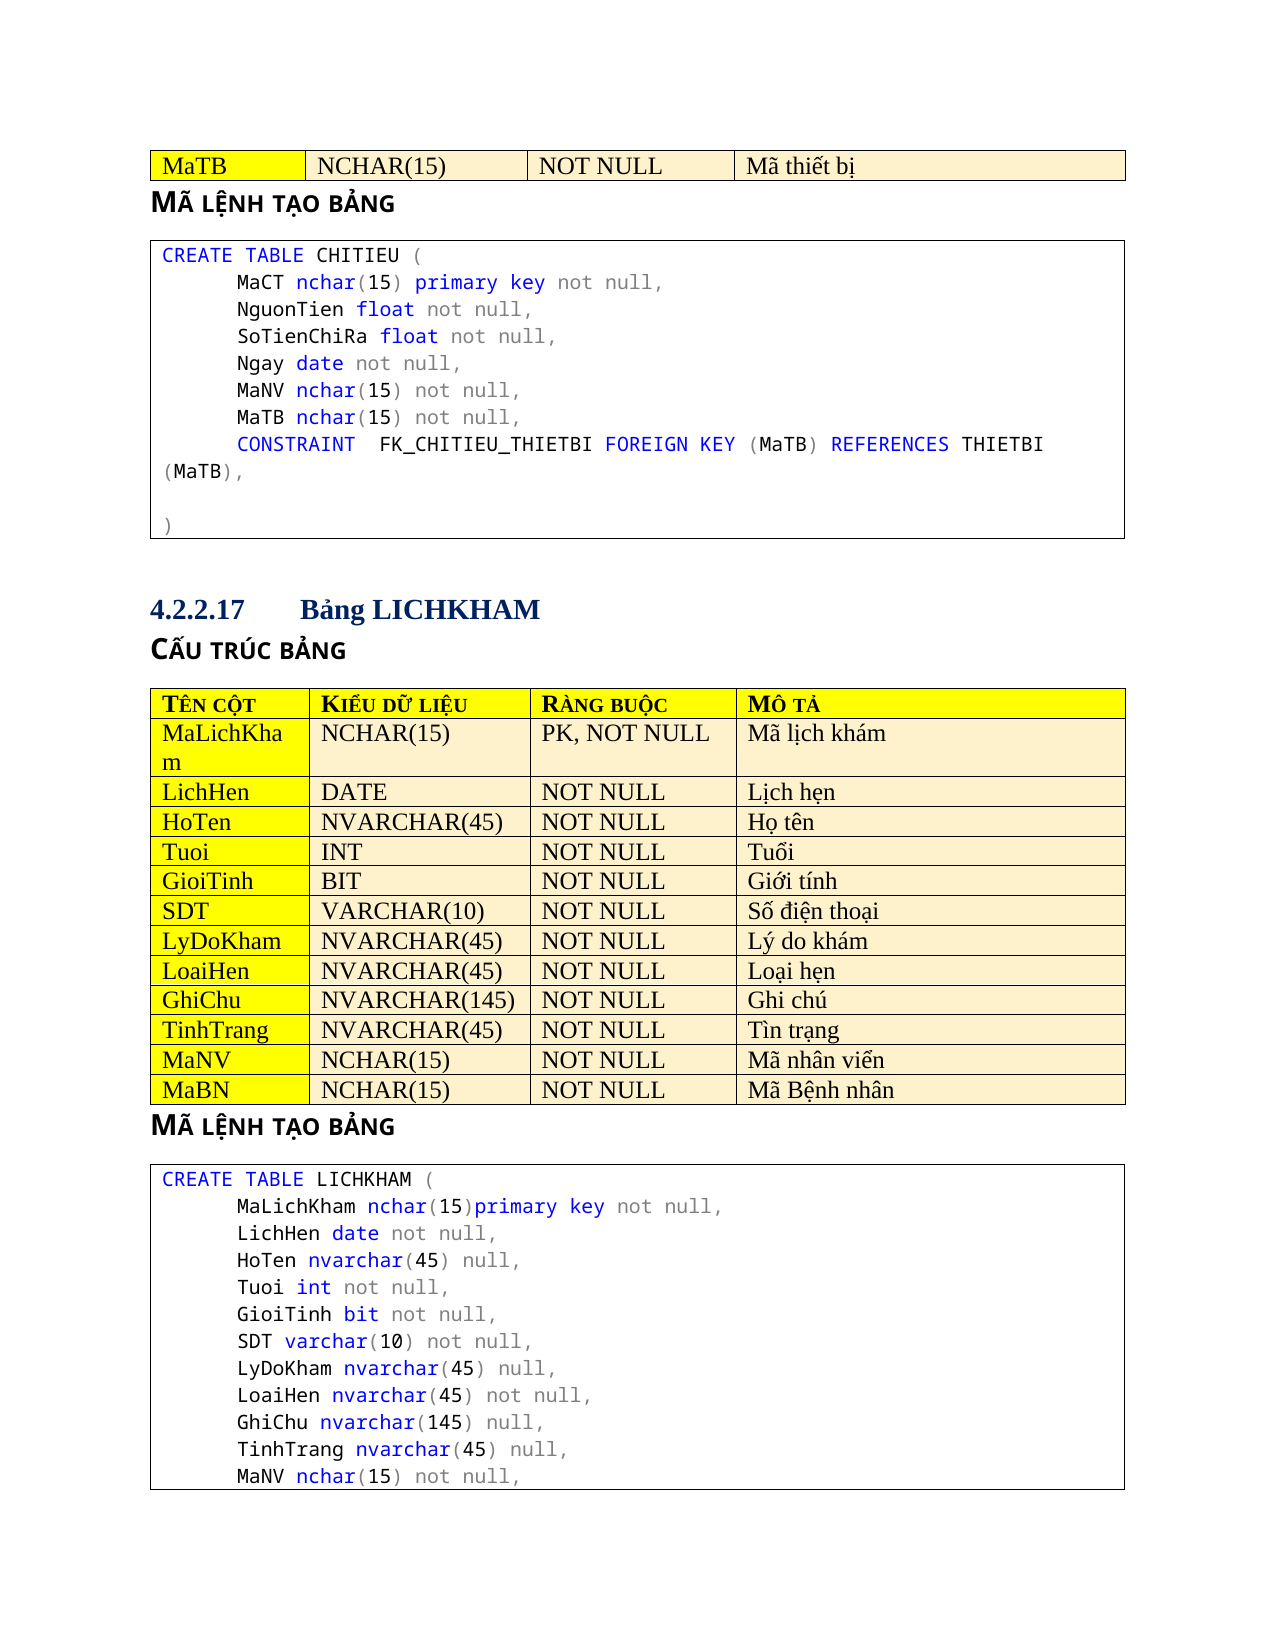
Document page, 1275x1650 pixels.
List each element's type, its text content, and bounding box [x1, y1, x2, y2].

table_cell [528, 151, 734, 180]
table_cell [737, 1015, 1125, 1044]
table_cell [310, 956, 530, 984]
text Mã lệnh tạo bảng [150, 181, 1125, 221]
text Mã lệnh tạo bảng [150, 1105, 1125, 1144]
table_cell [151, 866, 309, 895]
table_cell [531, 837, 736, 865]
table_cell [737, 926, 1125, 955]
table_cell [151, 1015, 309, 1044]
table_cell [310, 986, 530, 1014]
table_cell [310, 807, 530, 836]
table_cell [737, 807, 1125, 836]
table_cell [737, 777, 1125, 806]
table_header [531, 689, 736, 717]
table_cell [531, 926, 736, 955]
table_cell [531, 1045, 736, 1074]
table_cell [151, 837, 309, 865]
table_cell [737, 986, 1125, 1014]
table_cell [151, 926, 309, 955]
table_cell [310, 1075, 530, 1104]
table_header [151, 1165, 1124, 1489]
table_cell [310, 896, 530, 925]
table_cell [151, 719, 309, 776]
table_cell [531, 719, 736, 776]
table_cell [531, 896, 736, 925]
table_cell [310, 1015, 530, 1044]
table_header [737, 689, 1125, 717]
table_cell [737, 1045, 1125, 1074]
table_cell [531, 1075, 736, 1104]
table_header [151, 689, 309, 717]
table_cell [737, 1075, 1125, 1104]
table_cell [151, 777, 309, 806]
text Cấu trúc bảng [150, 628, 1125, 668]
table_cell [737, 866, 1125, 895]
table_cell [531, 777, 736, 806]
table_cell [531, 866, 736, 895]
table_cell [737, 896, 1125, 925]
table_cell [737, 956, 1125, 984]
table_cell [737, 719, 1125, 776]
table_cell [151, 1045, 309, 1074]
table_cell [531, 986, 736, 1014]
subtitle Bảng LICHKHAM [150, 592, 1125, 626]
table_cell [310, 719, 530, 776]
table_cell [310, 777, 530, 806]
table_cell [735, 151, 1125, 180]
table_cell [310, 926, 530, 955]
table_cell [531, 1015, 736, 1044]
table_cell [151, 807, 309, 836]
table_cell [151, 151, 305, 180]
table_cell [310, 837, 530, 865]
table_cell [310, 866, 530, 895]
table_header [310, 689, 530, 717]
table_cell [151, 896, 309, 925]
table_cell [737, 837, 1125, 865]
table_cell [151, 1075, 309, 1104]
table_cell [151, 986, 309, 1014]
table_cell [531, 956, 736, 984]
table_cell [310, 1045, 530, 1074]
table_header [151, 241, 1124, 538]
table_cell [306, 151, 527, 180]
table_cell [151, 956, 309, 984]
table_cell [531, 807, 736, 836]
